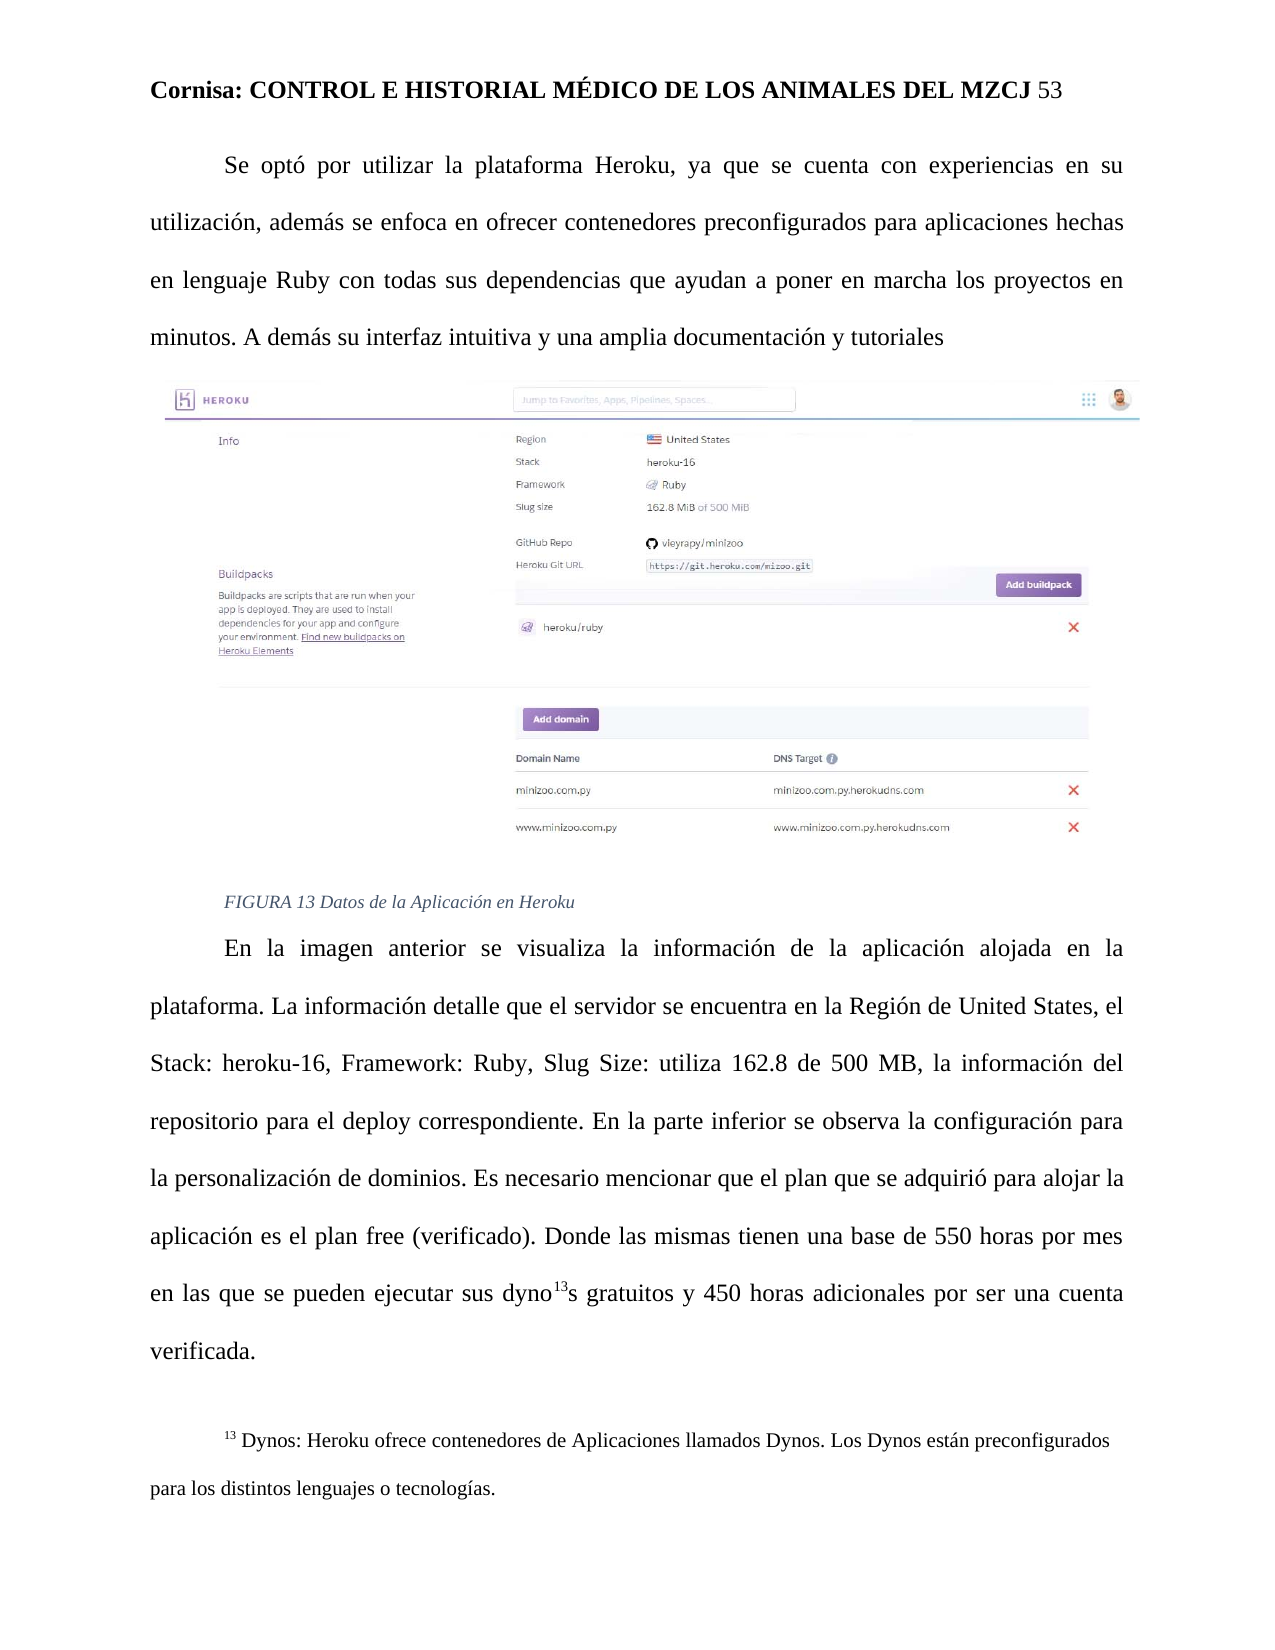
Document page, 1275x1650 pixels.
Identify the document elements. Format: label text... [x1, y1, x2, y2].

text FIGURA 13 Datos de la Aplicación en Heroku [150, 891, 1125, 912]
text En la imagen anterior se visualiza la información de la aplicación alojada en la plataforma. La información detalle que el servidor se encuentra en la Región de United States, el Stack: heroku-16, Framework: Ruby, Slug Size: utiliza 162.8 de 500 MB, la información del repositorio para el deploy correspondiente. En la parte inferior se observa la configuración para la personalización de dominios. Es necesario mencionar que el plan que se adquirió para alojar la aplicación es el plan free (verificado). Donde las mismas tienen una base de 550 horas por mes en las que se pueden ejecutar sus dynos gratuitos y 450 horas adicionales por ser una cuenta verificada. [150, 933, 1125, 1364]
text Se optó por utilizar la plataforma Heroku, ya que se cuenta con experiencias en su utilización, además se enfoca en ofrecer contenedores preconfigurados para aplicaciones hechas en lenguaje Ruby con todas sus dependencias que ayudan a poner en marcha los proyectos en minutos. A demás su interfaz intuitiva y una amplia documentación y tutoriales [150, 150, 1125, 351]
picture [164, 380, 1140, 863]
